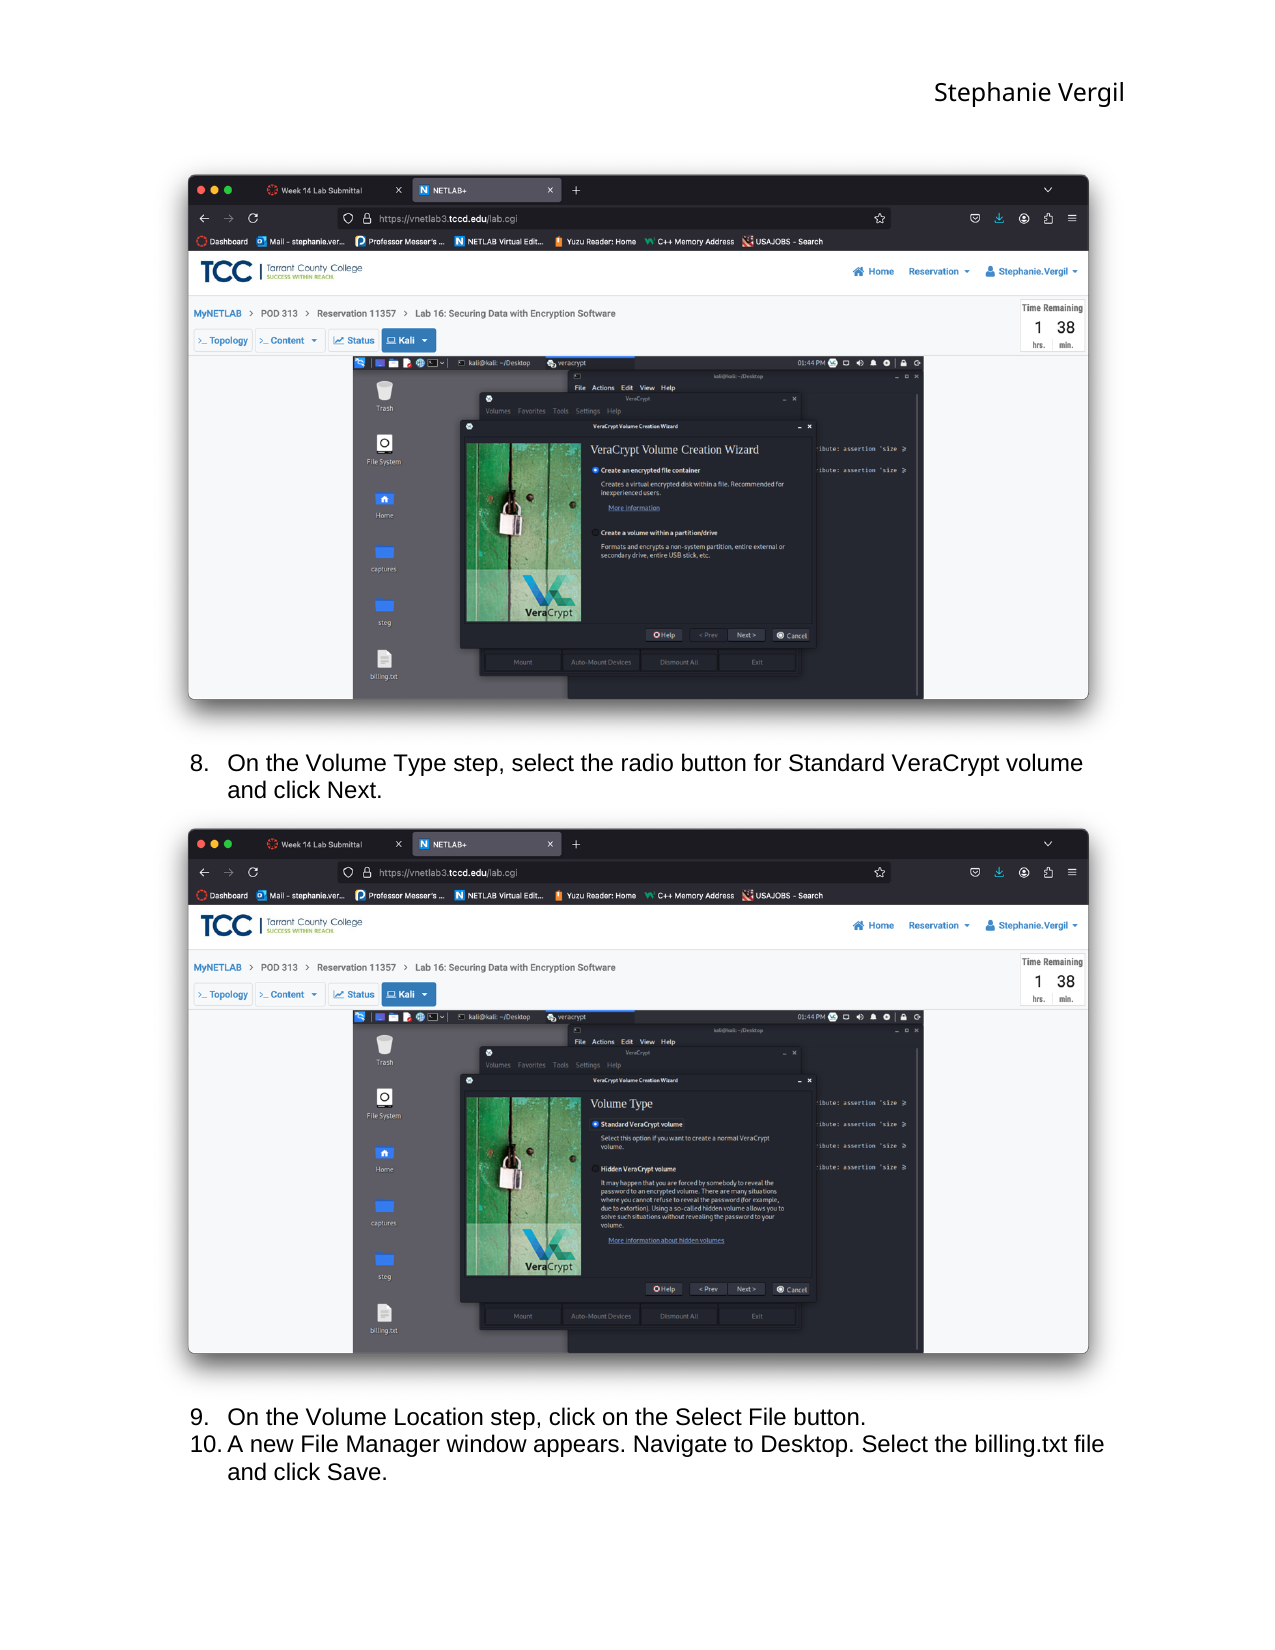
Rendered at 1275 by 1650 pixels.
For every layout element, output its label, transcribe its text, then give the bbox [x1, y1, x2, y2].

list On the Volume Type step, select the radio button for Standard VeraCrypt volume and click Next. [189, 749, 1125, 803]
list On the Volume Location step, click on the Select File button. [189, 1403, 1125, 1430]
picture [150, 803, 1125, 1403]
picture [150, 150, 1125, 749]
list A new File Manager window appears. Navigate to Desktop. Select the billing.txt file and click Save. [189, 1430, 1125, 1485]
